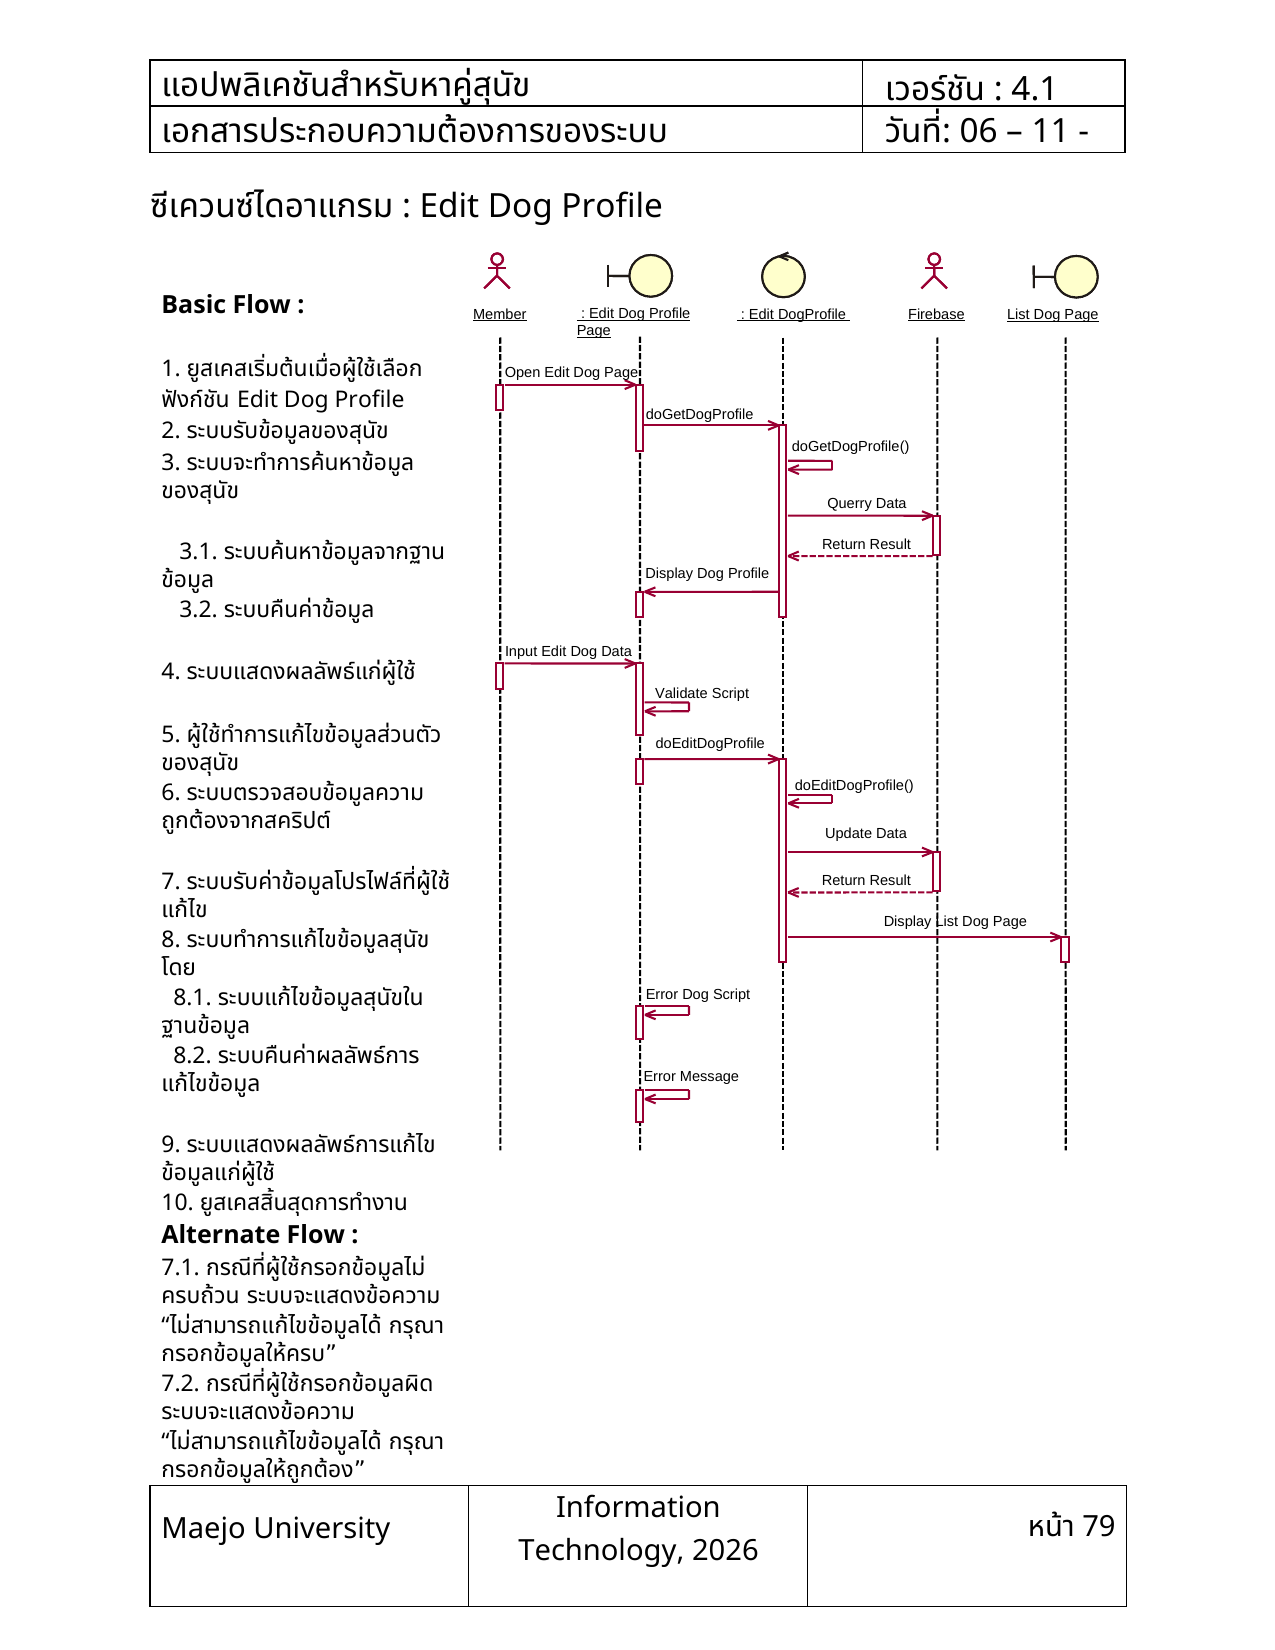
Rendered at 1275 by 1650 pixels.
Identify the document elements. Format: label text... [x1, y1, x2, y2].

text ซีเควนซ์ไดอาแกรม : Edit Dog Profile [150, 181, 1125, 232]
table_header [462, 253, 1125, 1483]
table_header Basic Flow : 1. ยูสเคสเริ่มต้นเมื่อผู้ใช้เลือกฟังก์ชัน Edit Dog Profile 2. ระบบรับข้อมูลของสุนัข 3. ระบบจะทำการค้นหาข้อมูลของสุนัข 3.1. ระบบค้นหาข้อมูลจากฐานข้อมูล 3.2. ระบบคืนค่าข้อมูล 4. ระบบแสดงผลลัพธ์แก่ผู้ใช้ 5. ผู้ใช้ทำการแก้ไขข้อมูลส่วนตัวของสุนัข 6. ระบบตรวจสอบข้อมูลความถูกต้องจากสคริปต์ 7. ระบบรับค่าข้อมูลโปรไฟล์ที่ผู้ใช้แก้ไข 8. ระบบทำการแก้ไขข้อมูลสุนัขโดย 8.1. ระบบแก้ไขข้อมูลสุนัขในฐานข้อมูล 8.2. ระบบคืนค่าผลลัพธ์การแก้ไขข้อมูล 9. ระบบแสดงผลลัพธ์การแก้ไขข้อมูลแก่ผู้ใช้ 10. ยูสเคสสิ้นสุดการทำงาน Alternate Flow : 7.1. กรณีที่ผู้ใช้กรอกข้อมูลไม่ครบถ้วน ระบบจะแสดงข้อความ “ไม่สามารถแก้ไขข้อมูลได้ กรุณากรอกข้อมูลให้ครบ” 7.2. กรณีที่ผู้ใช้กรอกข้อมูลผิดระบบจะแสดงข้อความ “ไม่สามารถแก้ไขข้อมูลได้ กรุณากรอกข้อมูลให้ถูกต้อง” [150, 253, 462, 1483]
